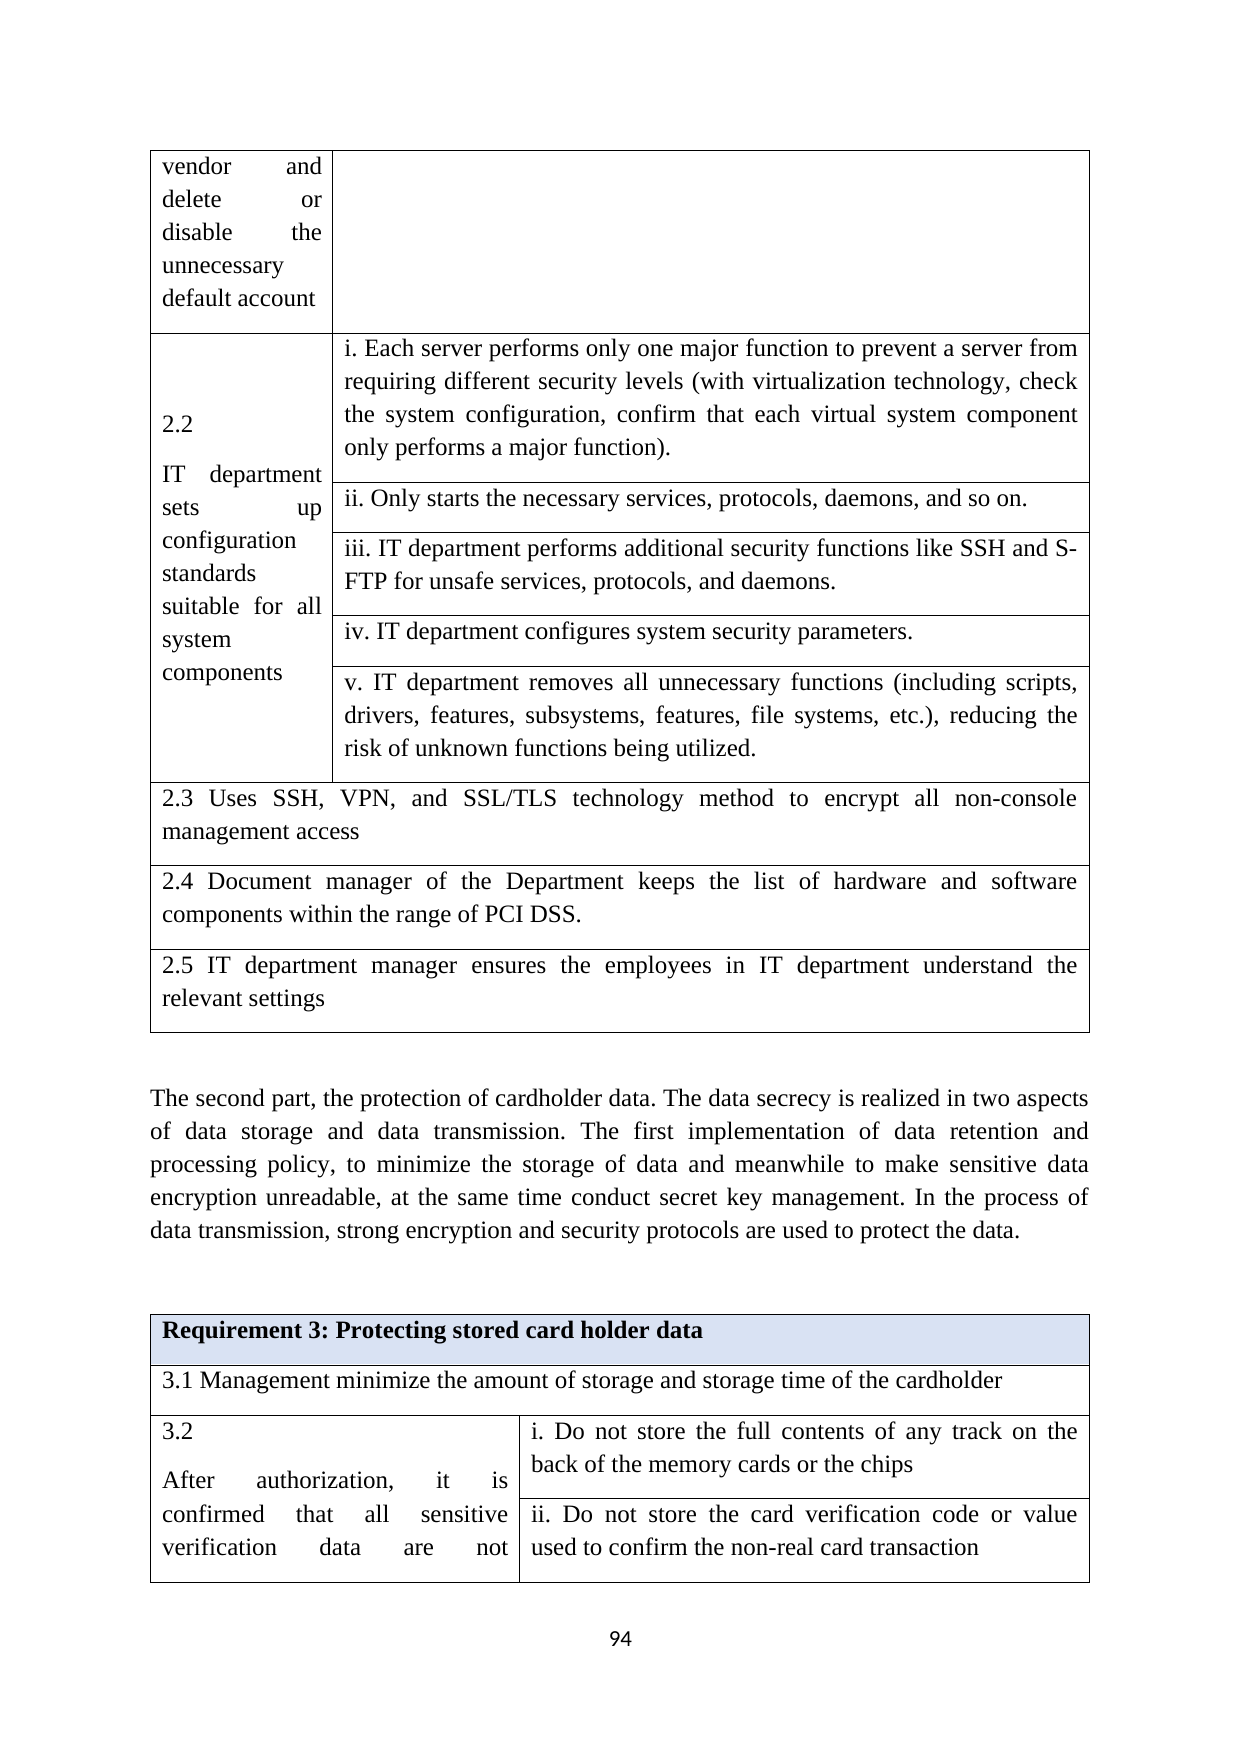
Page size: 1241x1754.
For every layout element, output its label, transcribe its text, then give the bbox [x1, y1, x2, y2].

table_cell 3.1 Management minimize the amount of storage and storage time of the cardholder [151, 1366, 1089, 1415]
table_cell i. Each server performs only one major function to prevent a server from requiring different security levels (with virtualization technology, check the system configuration, confirm that each virtual system component only performs a major function). [333, 334, 1089, 482]
table_cell iv. IT department configures system security parameters. [333, 616, 1089, 666]
table_cell v. IT department removes all unnecessary functions (including scripts, drivers, features, subsystems, features, file systems, etc.), reducing the risk of unknown functions being utilized. [333, 667, 1089, 782]
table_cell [151, 151, 332, 332]
table_cell ii. Do not store the card verification code or value used to confirm the non-real card transaction [520, 1499, 1089, 1582]
table_cell 2.5 IT department manager ensures the employees in IT department understand the relevant settings [151, 950, 1089, 1032]
table_cell 2.3 Uses SSH, VPN, and SSL/TLS technology method to encrypt all non-console management access [151, 783, 1089, 865]
table_cell 2.4 Document manager of the Department keeps the list of hardware and software components within the range of PCI DSS. [151, 866, 1089, 949]
table_cell 2.2 IT department sets up configuration standards suitable for all system components [151, 334, 332, 782]
table_cell 3.2 After authorization, it is confirmed that all sensitive verification data are not recoverable (to prevent the generation of counterfeit payment cards) [151, 1416, 519, 1582]
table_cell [333, 151, 1089, 332]
text The second part, the protection of cardholder data. The data secrecy is realized in two aspects of data storage and data transmission. The first implementation of data retention and processing policy, to minimize the storage of data and meanwhile to make sensitive data encryption unreadable, at the same time conduct secret key management. In the process of data transmission, strong encryption and security protocols are used to protect the data. [150, 1083, 1090, 1244]
table_cell i. Do not store the full contents of any track on the back of the memory cards or the chips [520, 1416, 1089, 1498]
table_cell ii. Only starts the necessary services, protocols, daemons, and so on. [333, 483, 1089, 532]
table_header Requirement 3: Protecting stored card holder data [151, 1315, 1089, 1364]
table_cell iii. IT department performs additional security functions like SSH and S-FTP for unsafe services, protocols, and daemons. [333, 533, 1089, 615]
